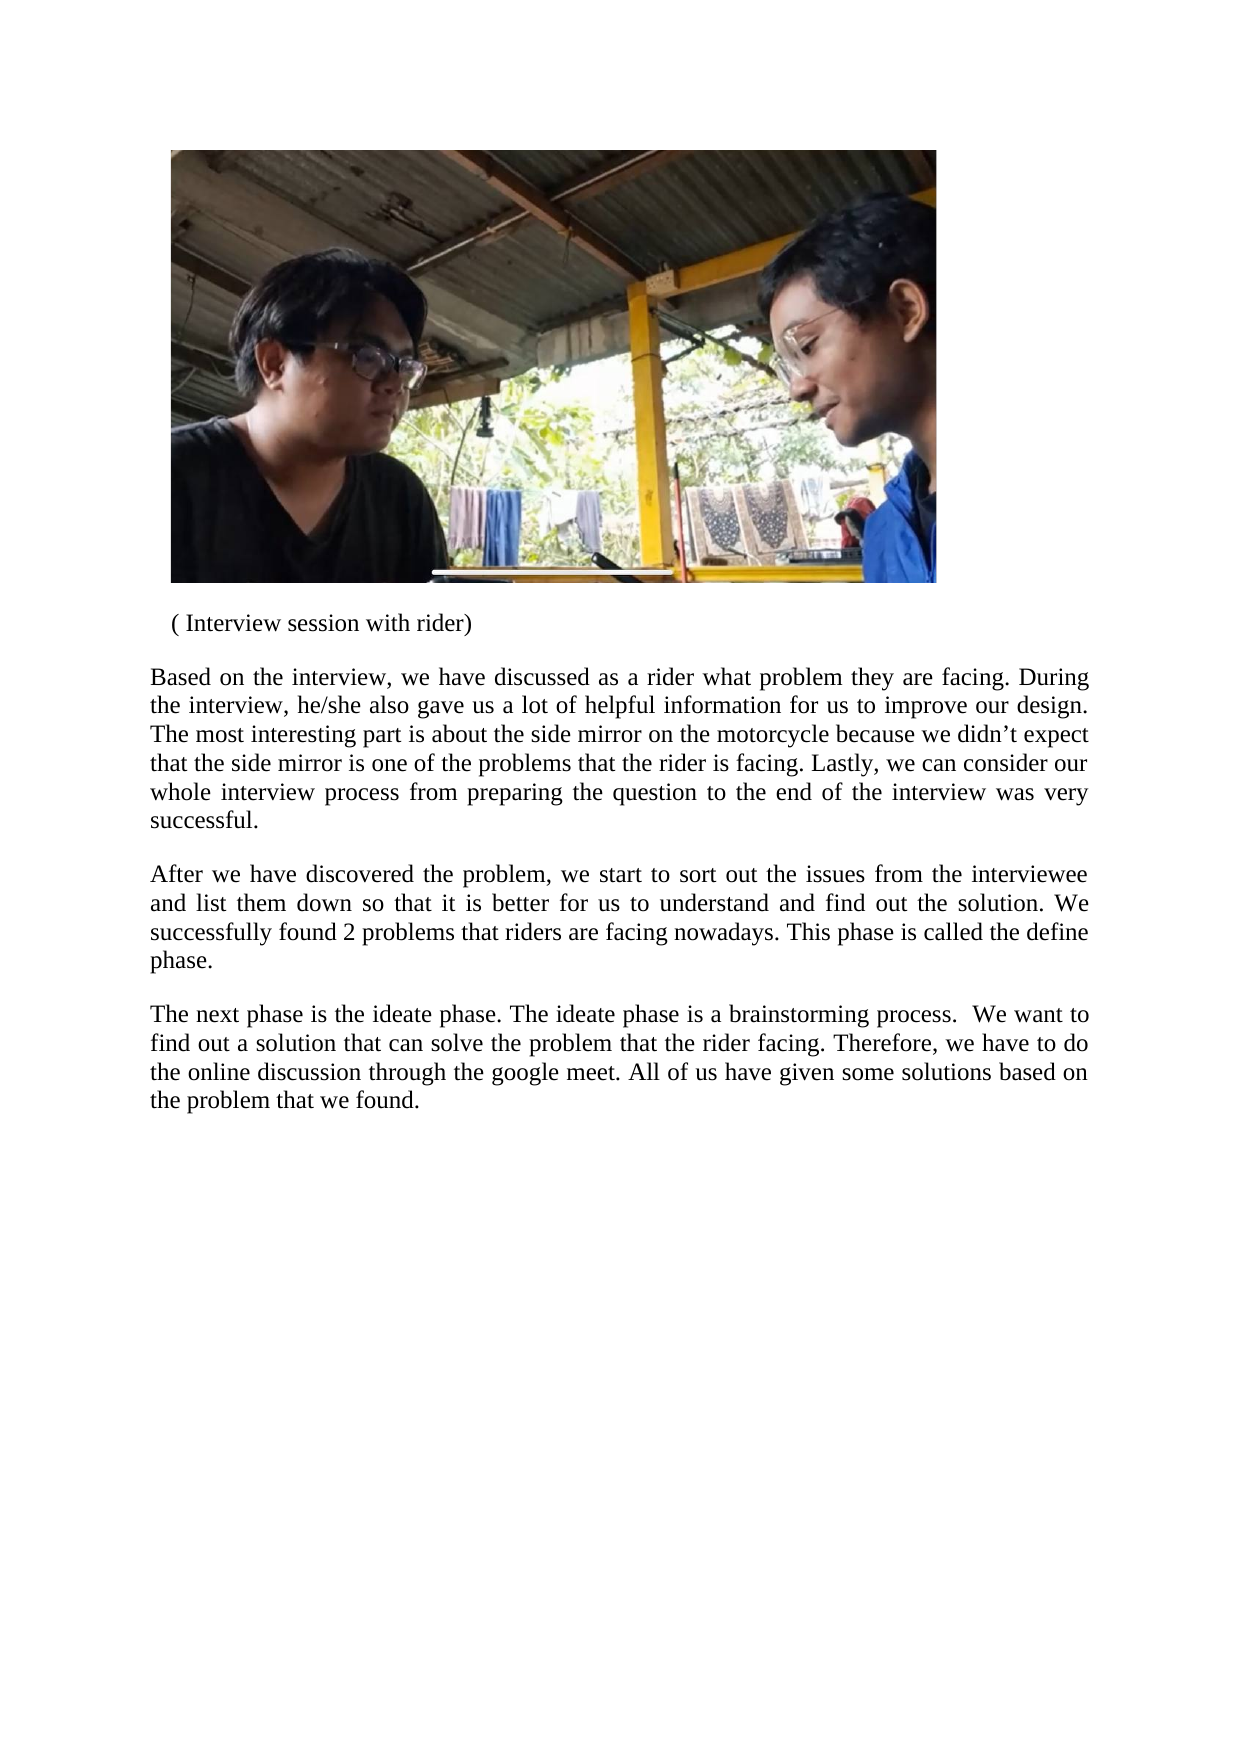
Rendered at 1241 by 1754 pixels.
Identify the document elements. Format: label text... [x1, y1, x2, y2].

text After we have discovered the problem, we start to sort out the issues from the interviewee and list them down so that it is better for us to understand and find out the solution. We successfully found 2 problems that riders are facing nowadays. This phase is called the define phase. [150, 859, 1090, 974]
text Based on the interview, we have discussed as a rider what problem they are facing. During the interview, he/she also gave us a lot of helpful information for us to improve our design. The most interesting part is about the side mirror on the motorcycle because we didn’t expect that the side mirror is one of the problems that the rider is facing. Lastly, we can consider our whole interview process from preparing the question to the end of the interview was very successful. [150, 662, 1090, 834]
text The next phase is the ideate phase. The ideate phase is a brainstorming process. We want to find out a solution that can solve the problem that the rider facing. Therefore, we have to do the online discussion through the google meet. All of us have given some solutions based on the problem that we found. [150, 999, 1090, 1114]
text ( Interview session with rider) [150, 608, 1090, 637]
picture [170, 150, 937, 583]
